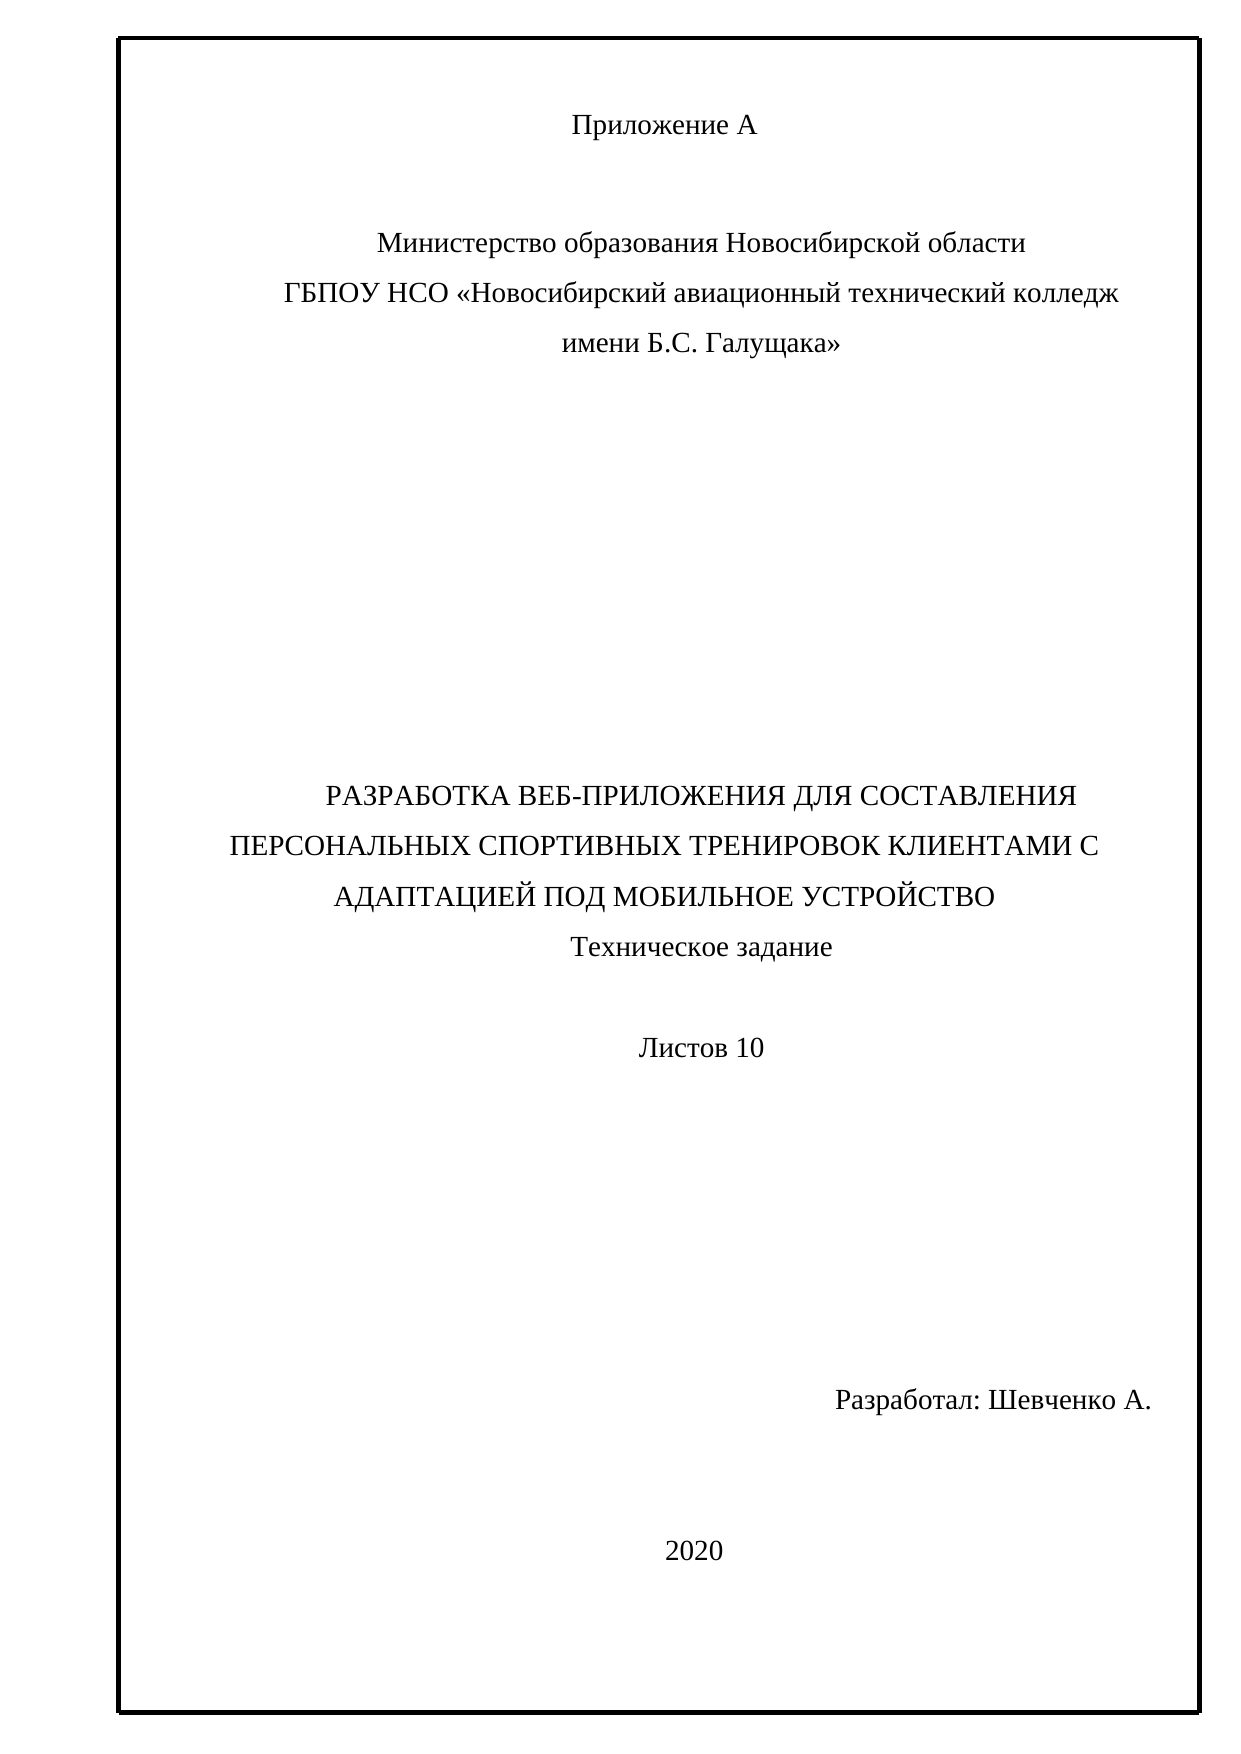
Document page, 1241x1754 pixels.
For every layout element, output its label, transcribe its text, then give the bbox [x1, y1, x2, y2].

text ГБПОУ НСО «Новосибирский авиационный технический колледж [177, 275, 1152, 308]
text Министерство образования Новосибирской области [177, 225, 1152, 258]
text Листов 10 [177, 1030, 1152, 1063]
subtitle Приложение А [177, 107, 1152, 141]
text имени Б.С. Галущака» [177, 325, 1152, 359]
text Техническое задание [177, 929, 1152, 963]
text 2020 [177, 1533, 1152, 1566]
text Разработал: Шевченко А. [177, 1382, 1152, 1415]
text РАЗРАБОТКА ВЕБ-ПРИЛОЖЕНИЯ ДЛЯ СОСТАВЛЕНИЯ ПЕРСОНАЛЬНЫХ СПОРТИВНЫХ ТРЕНИРОВОК КЛИЕНТАМИ C АДАПТАЦИЕЙ ПОД МОБИЛЬНОЕ УСТРОЙСТВО [177, 778, 1152, 912]
